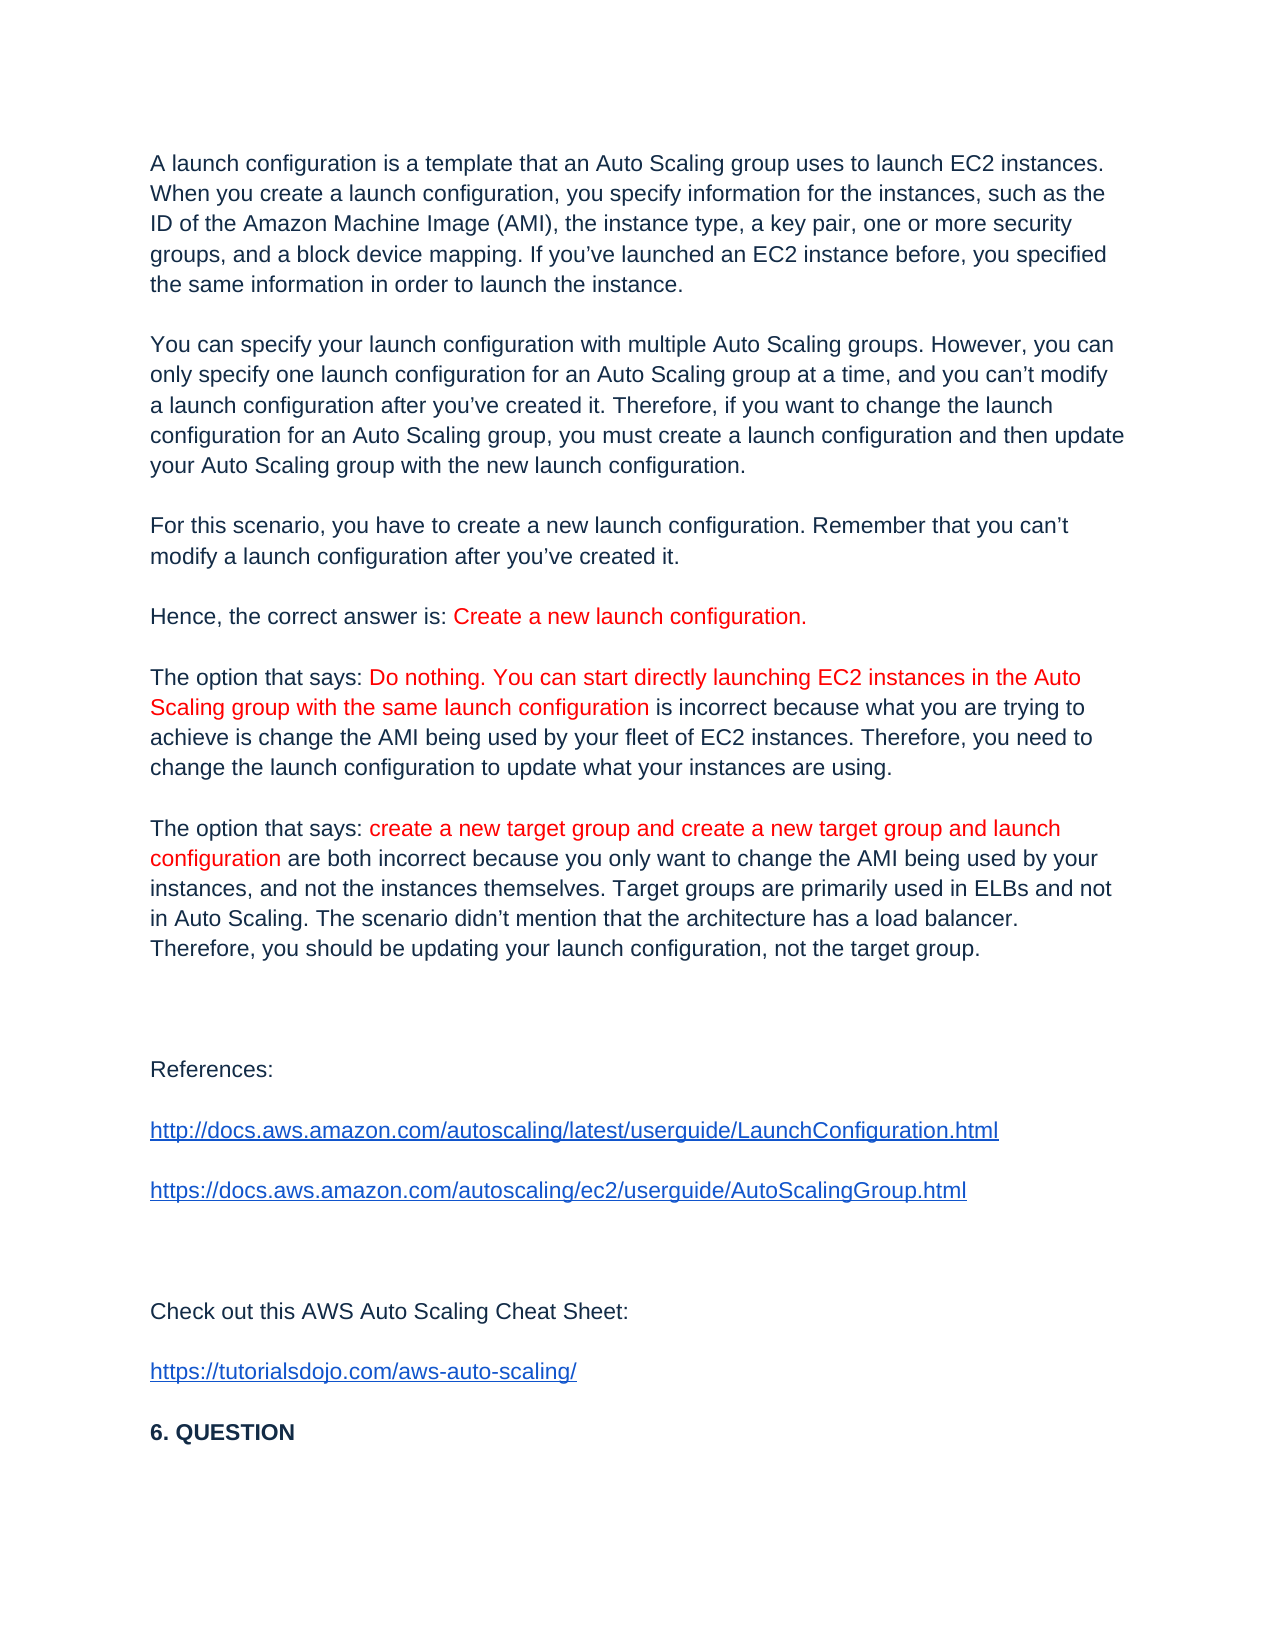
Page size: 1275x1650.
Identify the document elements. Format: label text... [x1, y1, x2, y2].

text A launch configuration is a template that an Auto Scaling group uses to launch EC2 instances. When you create a launch configuration, you specify information for the instances, such as the ID of the Amazon Machine Image (AMI), the instance type, a key pair, one or more security groups, and a block device mapping. If you’ve launched an EC2 instance before, you specified the same information in order to launch the instance. [150, 150, 1125, 297]
text Check out this AWS Auto Scaling Cheat Sheet: [150, 1298, 1125, 1324]
text https://docs.aws.amazon.com/autoscaling/ec2/userguide/AutoScalingGroup.html [150, 1177, 1125, 1203]
text Hence, the correct answer is: Create a new launch configuration. [150, 603, 1125, 629]
text References: [150, 1056, 1125, 1083]
text The option that says: create a new target group and create a new target group and launch configuration are both incorrect because you only want to change the AMI being used by your instances, and not the instances themselves. Target groups are primarily used in ELBs and not in Auto Scaling. The scenario didn’t mention that the architecture has a load balancer. Therefore, you should be updating your launch configuration, not the target group. [150, 814, 1125, 962]
text You can specify your launch configuration with multiple Auto Scaling groups. However, you can only specify one launch configuration for an Auto Scaling group at a time, and you can’t modify a launch configuration after you’ve created it. Therefore, if you want to change the launch configuration for an Auto Scaling group, you must create a launch configuration and then update your Auto Scaling group with the new launch configuration. [150, 331, 1125, 478]
text http://docs.aws.amazon.com/autoscaling/latest/userguide/LaunchConfiguration.html [150, 1117, 1125, 1143]
text https://tutorialsdojo.com/aws-auto-scaling/ [150, 1358, 1125, 1385]
text For this scenario, you have to create a new launch configuration. Remember that you can’t modify a launch configuration after you’ve created it. [150, 512, 1125, 569]
text 6. QUESTION [150, 1419, 1125, 1445]
text The option that says: Do nothing. You can start directly launching EC2 instances in the Auto Scaling group with the same launch configuration is incorrect because what you are trying to achieve is change the AMI being used by your fleet of EC2 instances. Therefore, you need to change the launch configuration to update what your instances are using. [150, 663, 1125, 781]
